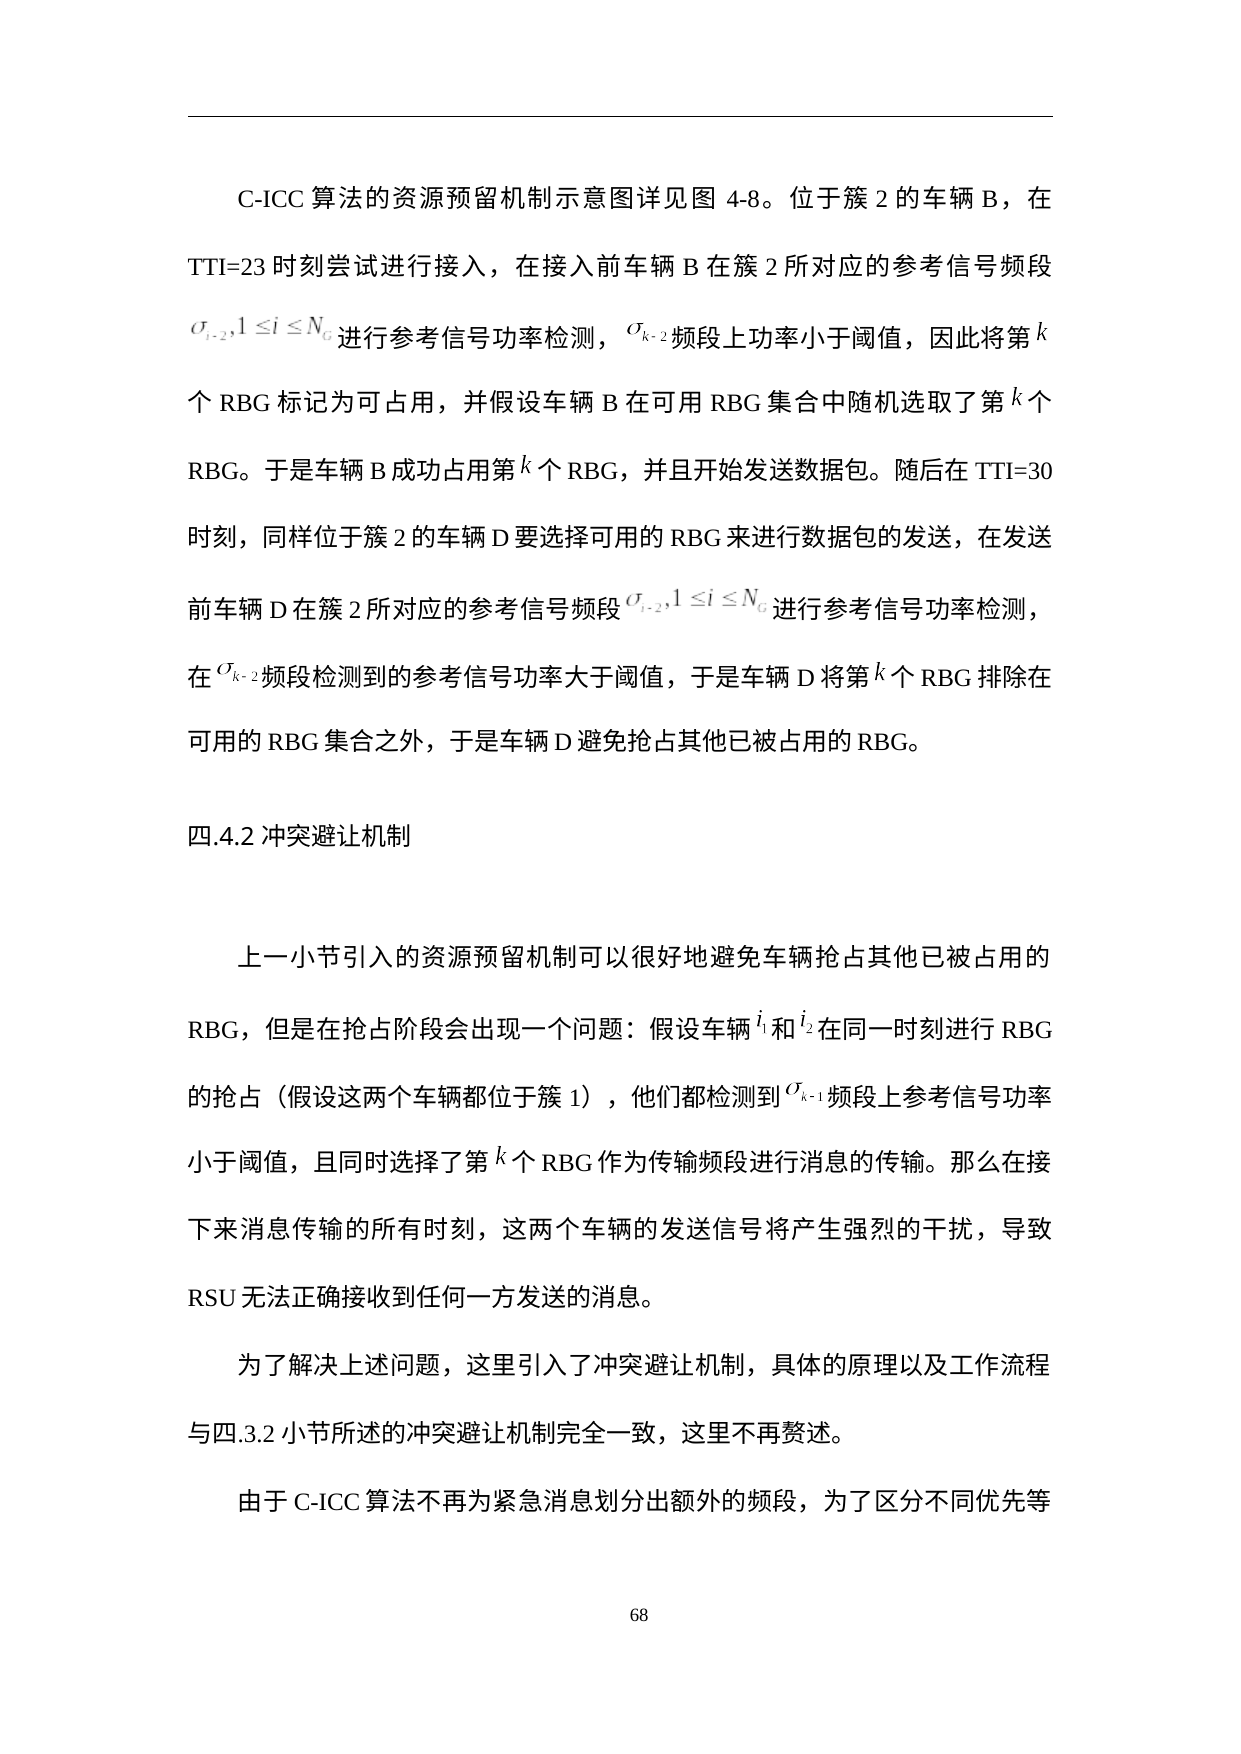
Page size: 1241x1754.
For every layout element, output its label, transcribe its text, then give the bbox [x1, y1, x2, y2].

text C-ICC算法的资源预留机制示意图详见图 4-8。位于簇2的车辆B，在TTI=23时刻尝试进行接入，在接入前车辆B在簇2所对应的参考信号频段进行参考信号功率检测，频段上功率小于阈值，因此将第个RBG标记为可占用，并假设车辆B在可用RBG集合中随机选取了第个RBG。于是车辆B成功占用第个RBG，并且开始发送数据包。随后在TTI=30时刻，同样位于簇2的车辆D要选择可用的RBG来进行数据包的发送，在发送前车辆D在簇2所对应的参考信号频段进行参考信号功率检测，在频段检测到的参考信号功率大于阈值，于是车辆D将第个RBG排除在可用的RBG集合之外，于是车辆D避免抢占其他已被占用的RBG。 [187, 162, 1053, 773]
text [187, 1465, 1053, 1533]
text 为了解决上述问题，这里引入了冲突避让机制，具体的原理以及工作流程与4.3.2 小节所述的冲突避让机制完全一致，这里不再赘述。 [187, 1329, 1053, 1465]
subtitle 冲突避让机制 [187, 801, 1053, 868]
text 上一小节引入的资源预留机制可以很好地避免车辆抢占其他已被占用的RBG，但是在抢占阶段会出现一个问题：假设车辆和在同一时刻进行RBG的抢占（假设这两个车辆都位于簇1），他们都检测到频段上参考信号功率小于阈值，且同时选择了第个RBG作为传输频段进行消息的传输。那么在接下来消息传输的所有时刻，这两个车辆的发送信号将产生强烈的干扰，导致RSU无法正确接收到任何一方发送的消息。 [187, 922, 1053, 1329]
